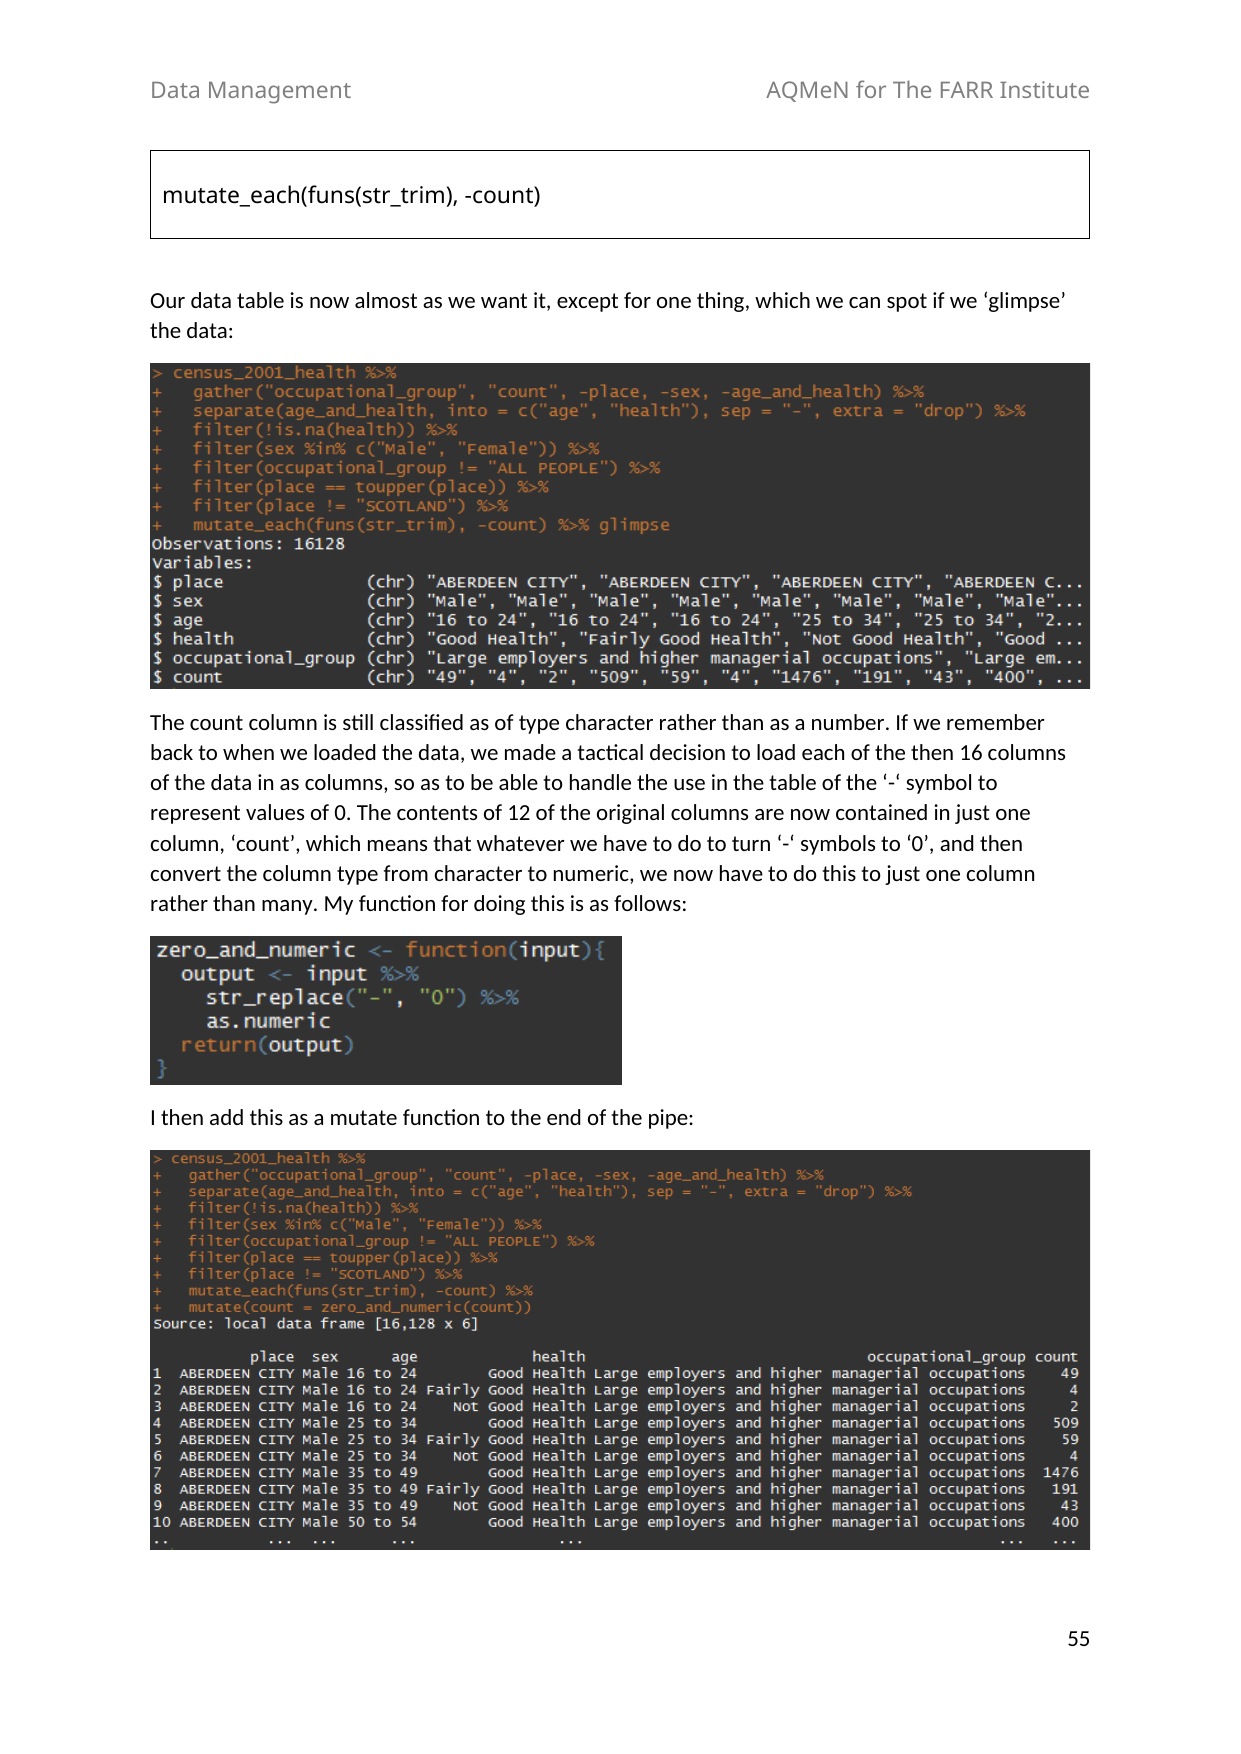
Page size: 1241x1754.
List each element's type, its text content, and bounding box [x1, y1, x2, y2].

text I then add this as a mutate function to the end of the pipe: [150, 1103, 1090, 1131]
picture [150, 936, 622, 1085]
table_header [151, 151, 1089, 238]
picture [150, 1150, 1091, 1550]
text The count column is still classified as of type character rather than as a number. If we remember back to when we loaded the data, we made a tactical decision to load each of the then 16 columns of the data in as columns, so as to be able to handle the use in the table of the ‘-‘ symbol to represent values of 0. The contents of 12 of the original columns are now contained in just one column, ‘count’, which means that whatever we have to do to turn ‘-‘ symbols to ‘0’, and then convert the column type from character to numeric, we now have to do this to just one column rather than many. My function for doing this is as follows: [150, 708, 1090, 917]
text Our data table is now almost as we want it, except for one thing, which we can spot if we ‘glimpse’ the data: [150, 286, 1090, 344]
picture [150, 363, 1091, 689]
